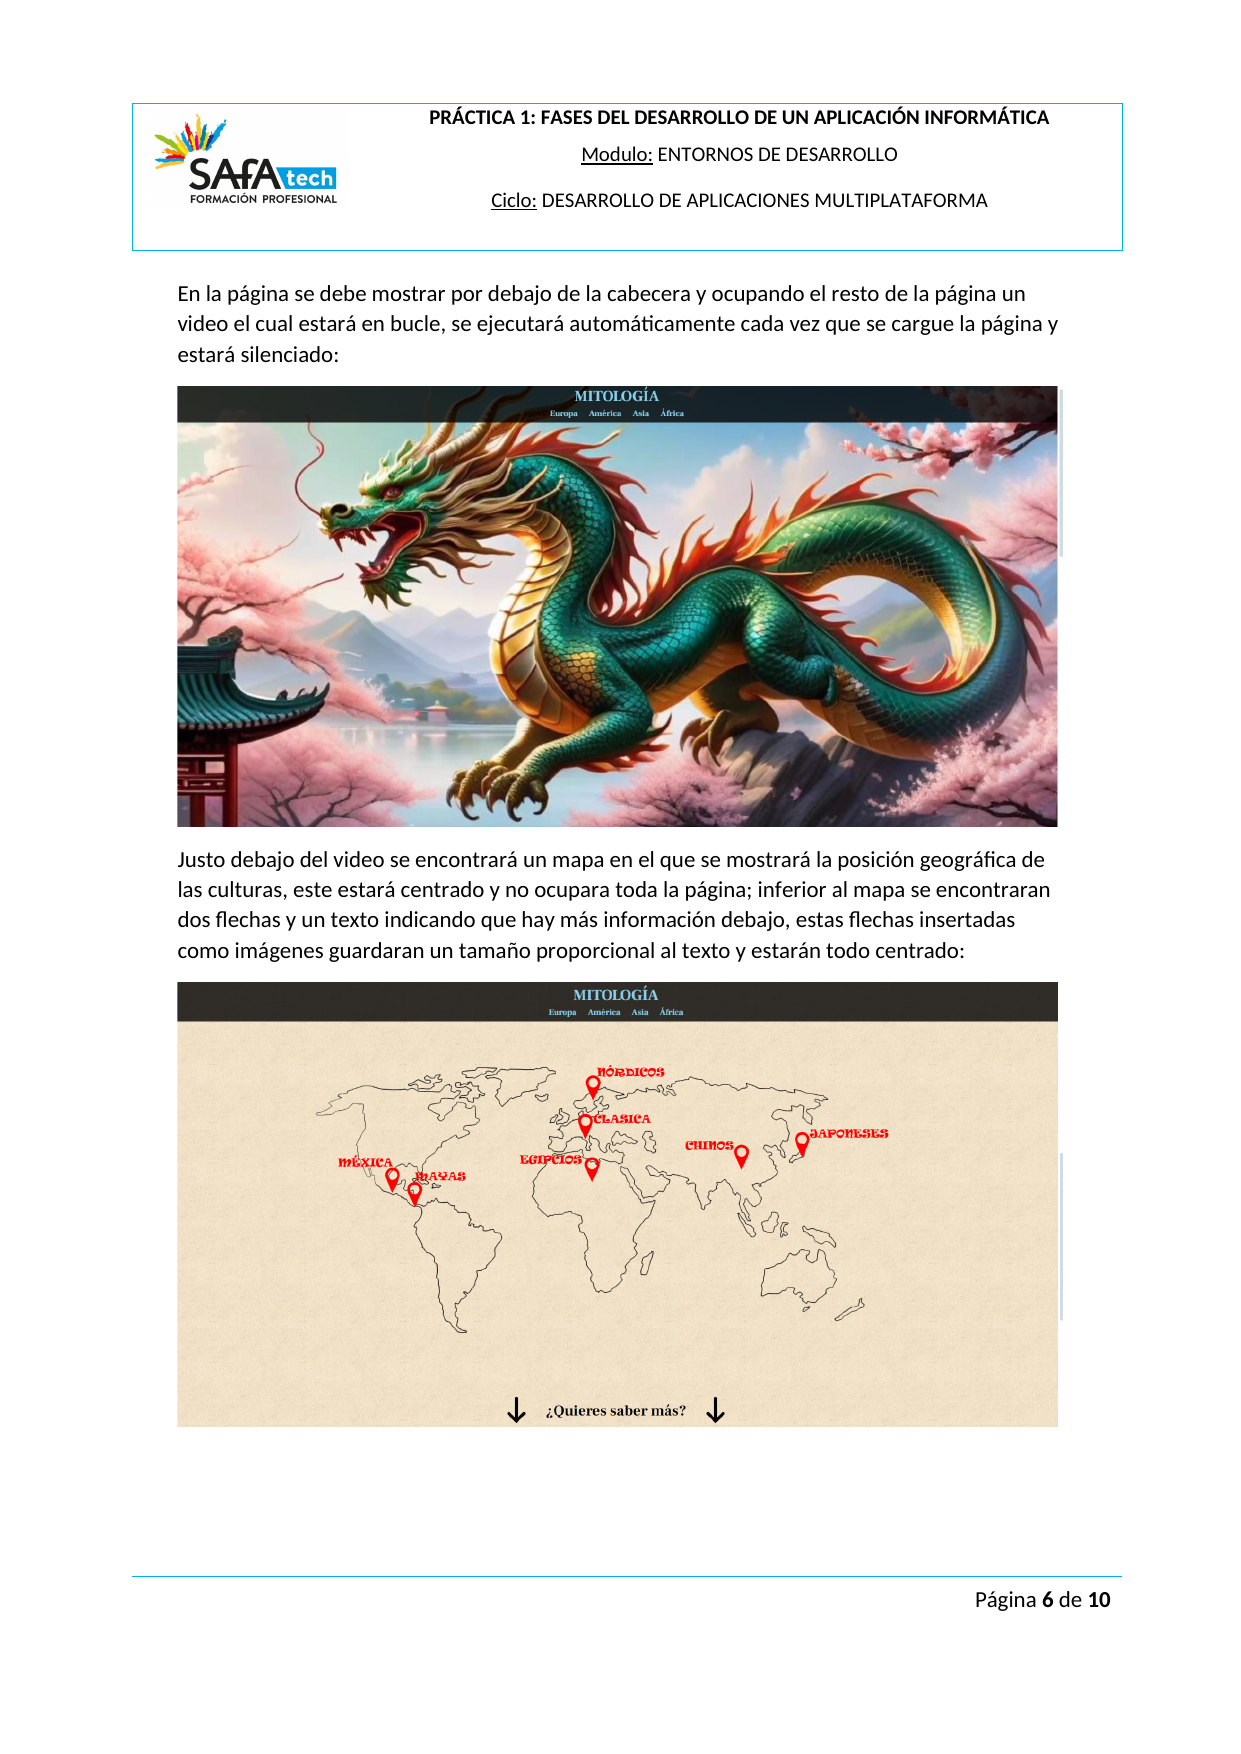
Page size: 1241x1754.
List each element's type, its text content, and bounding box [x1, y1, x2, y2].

picture [177, 982, 1063, 1427]
picture [144, 107, 349, 210]
text En la página se debe mostrar por debajo de la cabecera y ocupando el resto de la página un video el cual estará en bucle, se ejecutará automáticamente cada vez que se cargue la página y estará silenciado: [177, 279, 1063, 368]
text Justo debajo del video se encontrará un mapa en el que se mostrará la posición geográfica de las culturas, este estará centrado y no ocupara toda la página; inferior al mapa se encontraran dos flechas y un texto indicando que hay más información debajo, estas flechas insertadas como imágenes guardaran un tamaño proporcional al texto y estarán todo centrado: [177, 845, 1063, 964]
picture [177, 386, 1063, 827]
